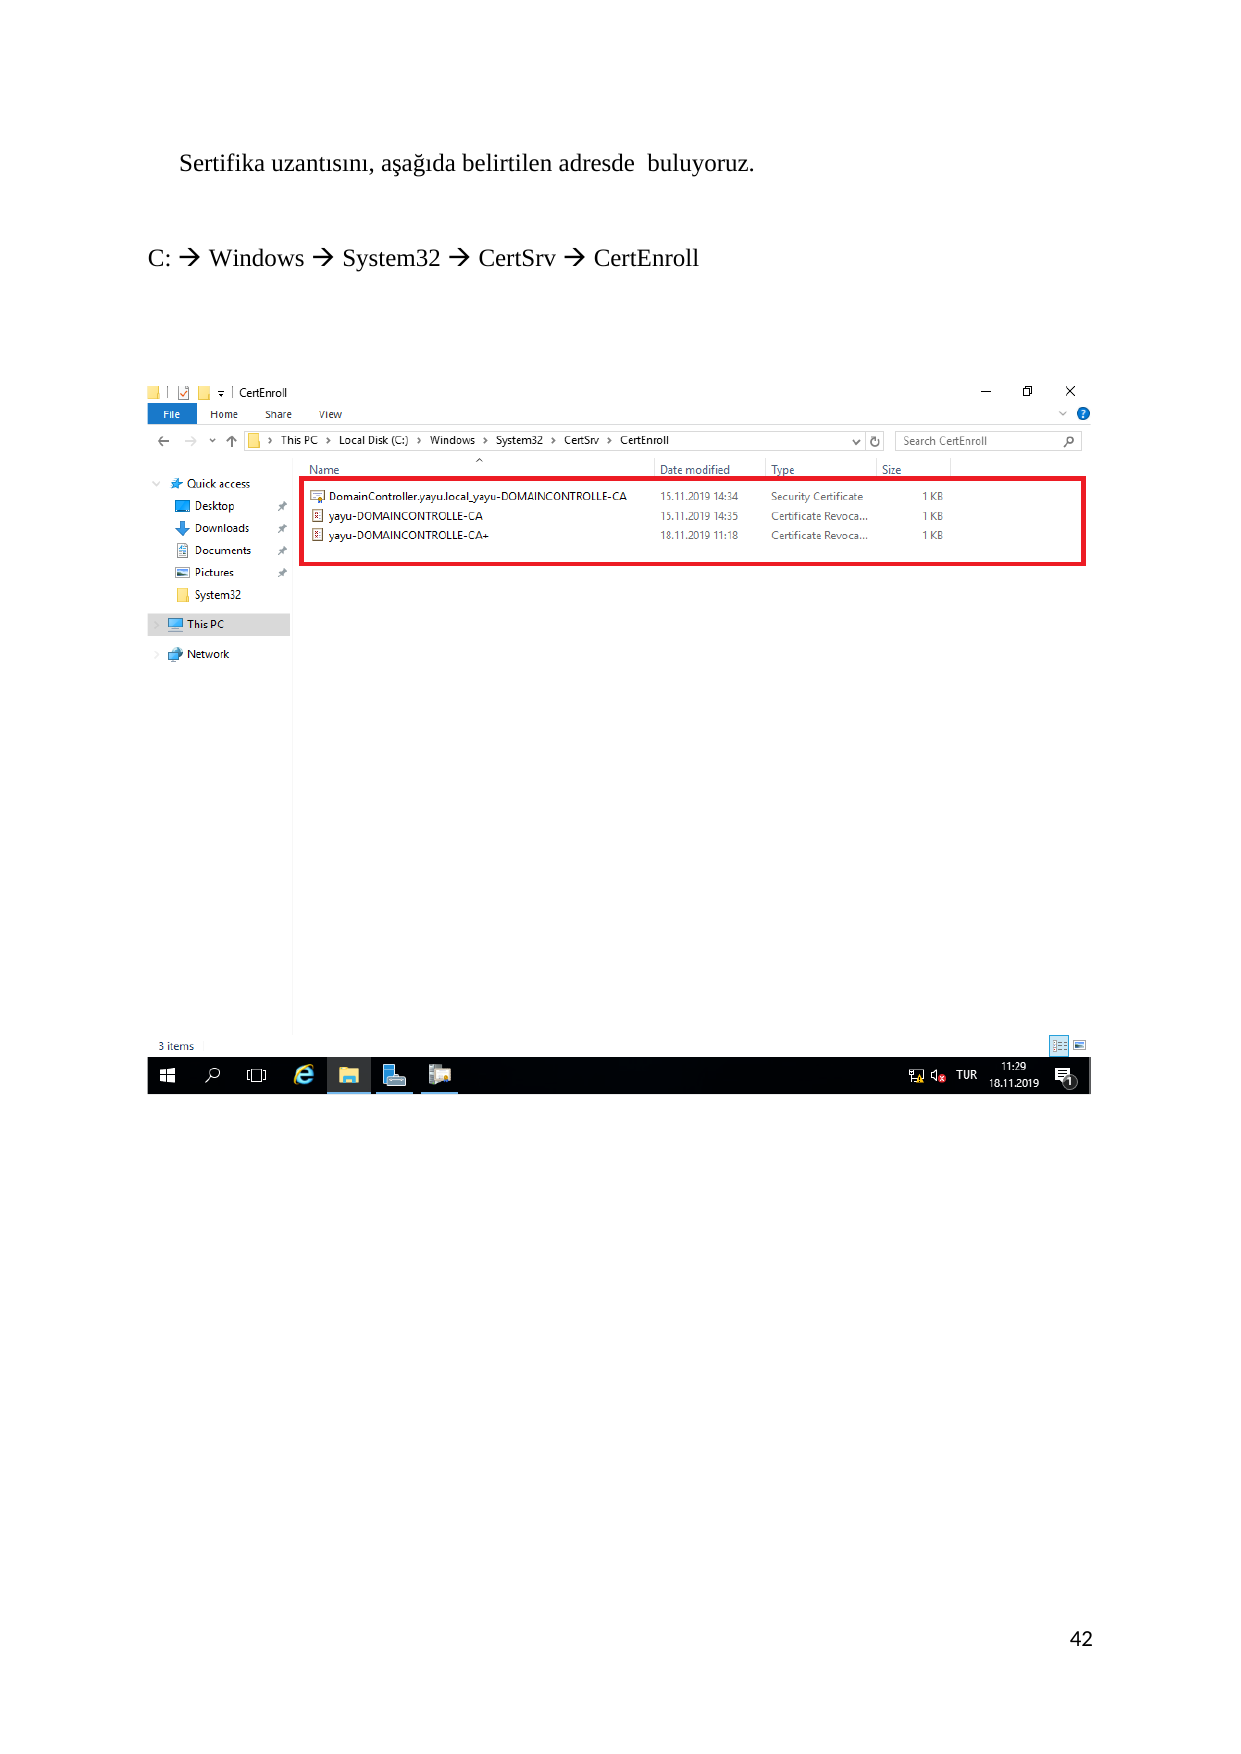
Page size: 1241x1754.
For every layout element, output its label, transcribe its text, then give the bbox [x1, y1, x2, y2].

picture [147, 386, 1091, 1095]
text C: Windows System32 CertSrv CertEnroll [148, 243, 1093, 272]
text Sertifika uzantısını, aşağıda belirtilen adresde buluyoruz. [148, 148, 1093, 176]
